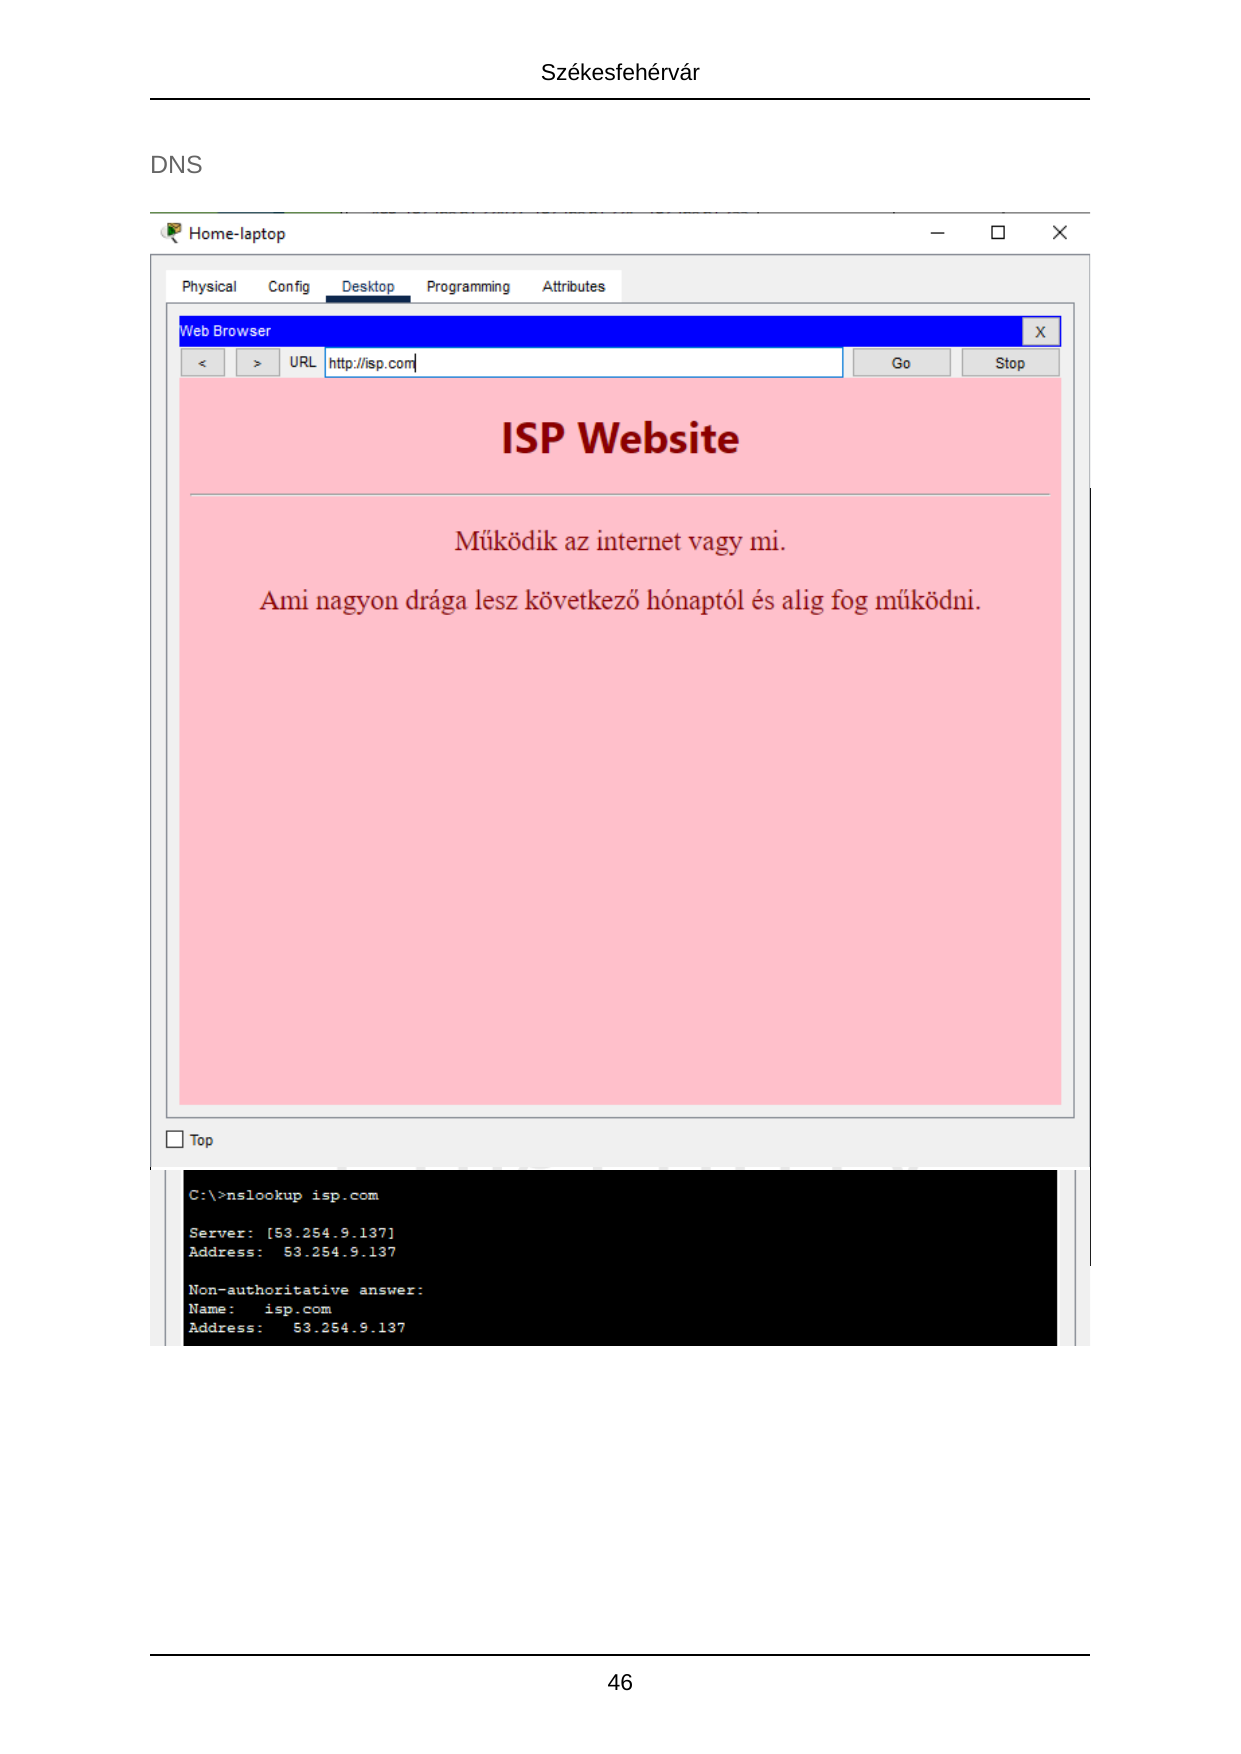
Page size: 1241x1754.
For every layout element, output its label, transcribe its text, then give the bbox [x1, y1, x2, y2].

subtitle DNS [150, 150, 1090, 179]
picture [150, 212, 1091, 1167]
picture [150, 1170, 1091, 1346]
